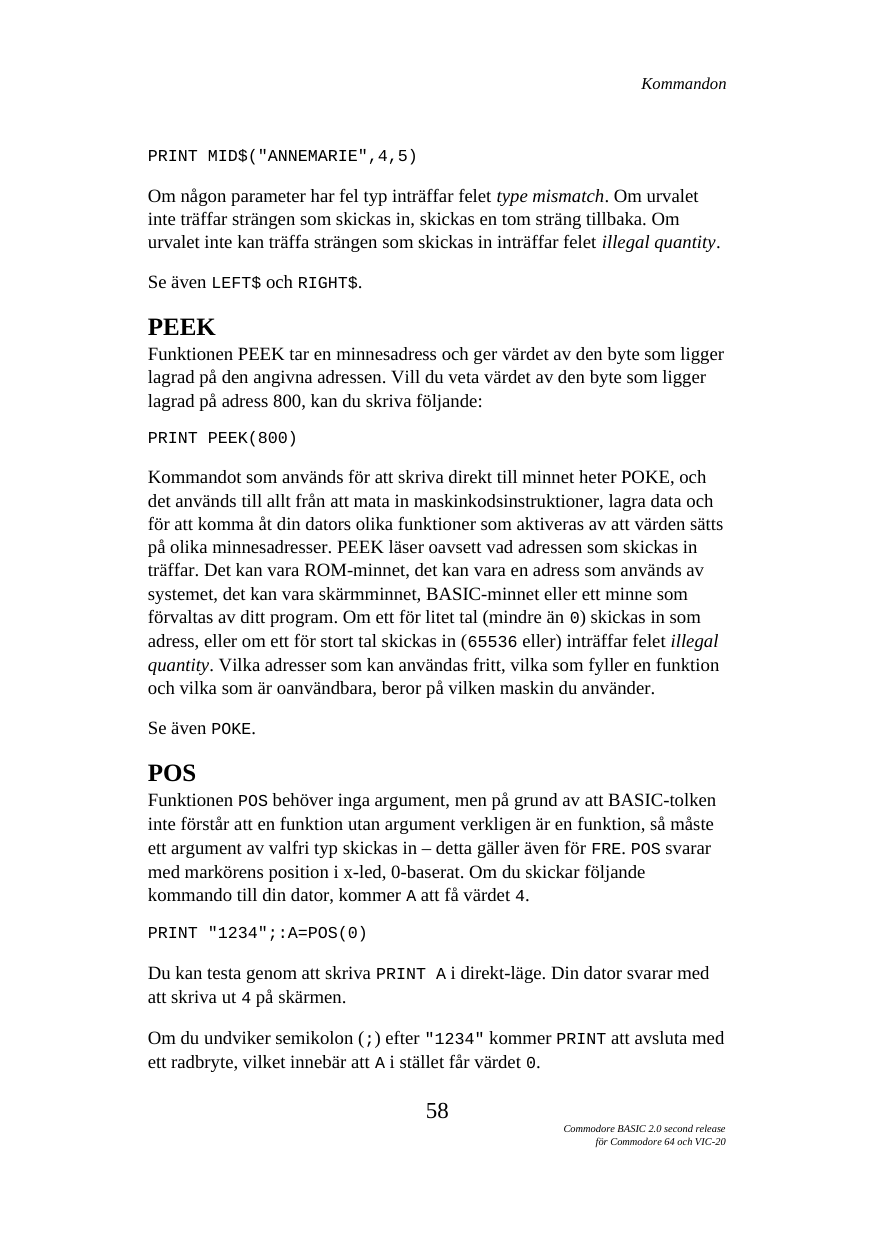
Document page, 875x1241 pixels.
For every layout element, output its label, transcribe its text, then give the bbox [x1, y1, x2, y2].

text Kommandot som används för att skriva direkt till minnet heter POKE, och det används till allt från att mata in maskinkodsinstruktioner, lagra data och för att komma åt din dators olika funktioner som aktiveras av att värden sätts på olika minnesadresser. PEEK läser oavsett vad adressen som skickas in träffar. Det kan vara ROM-minnet, det kan vara en adress som används av systemet, det kan vara skärmminnet, BASIC-minnet eller ett minne som förvaltas av ditt program. Om ett för litet tal (mindre än 0) skickas in som adress, eller om ett för stort tal skickas in (65536 eller) inträffar felet illegal quantity. Vilka adresser som kan användas fritt, vilka som fyller en funktion och vilka som är oanvändbara, beror på vilken maskin du använder. [148, 466, 726, 699]
text PRINT PEEK(800) [148, 429, 726, 448]
text Om du undviker semikolon (;) efter "1234" kommer PRINT att avsluta med ett radbryte, vilket innebär att A i stället får värdet 0. [148, 1027, 726, 1074]
text PRINT "1234";:A=POS(0) [148, 925, 726, 944]
subtitle PEEK [148, 312, 726, 341]
subtitle POS [148, 758, 726, 787]
text Funktionen PEEK tar en minnesadress och ger värdet av den byte som ligger lagrad på den angivna adressen. Vill du veta värdet av den byte som ligger lagrad på adress 800, kan du skriva följande: [148, 343, 726, 411]
text Funktionen POS behöver inga argument, men på grund av att BASIC-tolken inte förstår att en funktion utan argument verkligen är en funktion, så måste ett argument av valfri typ skickas in – detta gäller även för FRE. POS svarar med markörens position i x-led, 0-baserat. Om du skickar följande kommando till din dator, kommer A att få värdet 4. [148, 789, 726, 906]
text Se även LEFT$ och RIGHT$. [148, 271, 726, 293]
text Se även POKE. [148, 717, 726, 740]
text PRINT MID$("ANNEMARIE",4,5) [148, 148, 726, 167]
text Om någon parameter har fel typ inträffar felet type mismatch. Om urvalet inte träffar strängen som skickas in, skickas en tom sträng tillbaka. Om urvalet inte kan träffa strängen som skickas in inträffar felet illegal quantity. [148, 185, 726, 253]
text Du kan testa genom att skriva PRINT A i direkt-läge. Din dator svarar med att skriva ut 4 på skärmen. [148, 962, 726, 1008]
